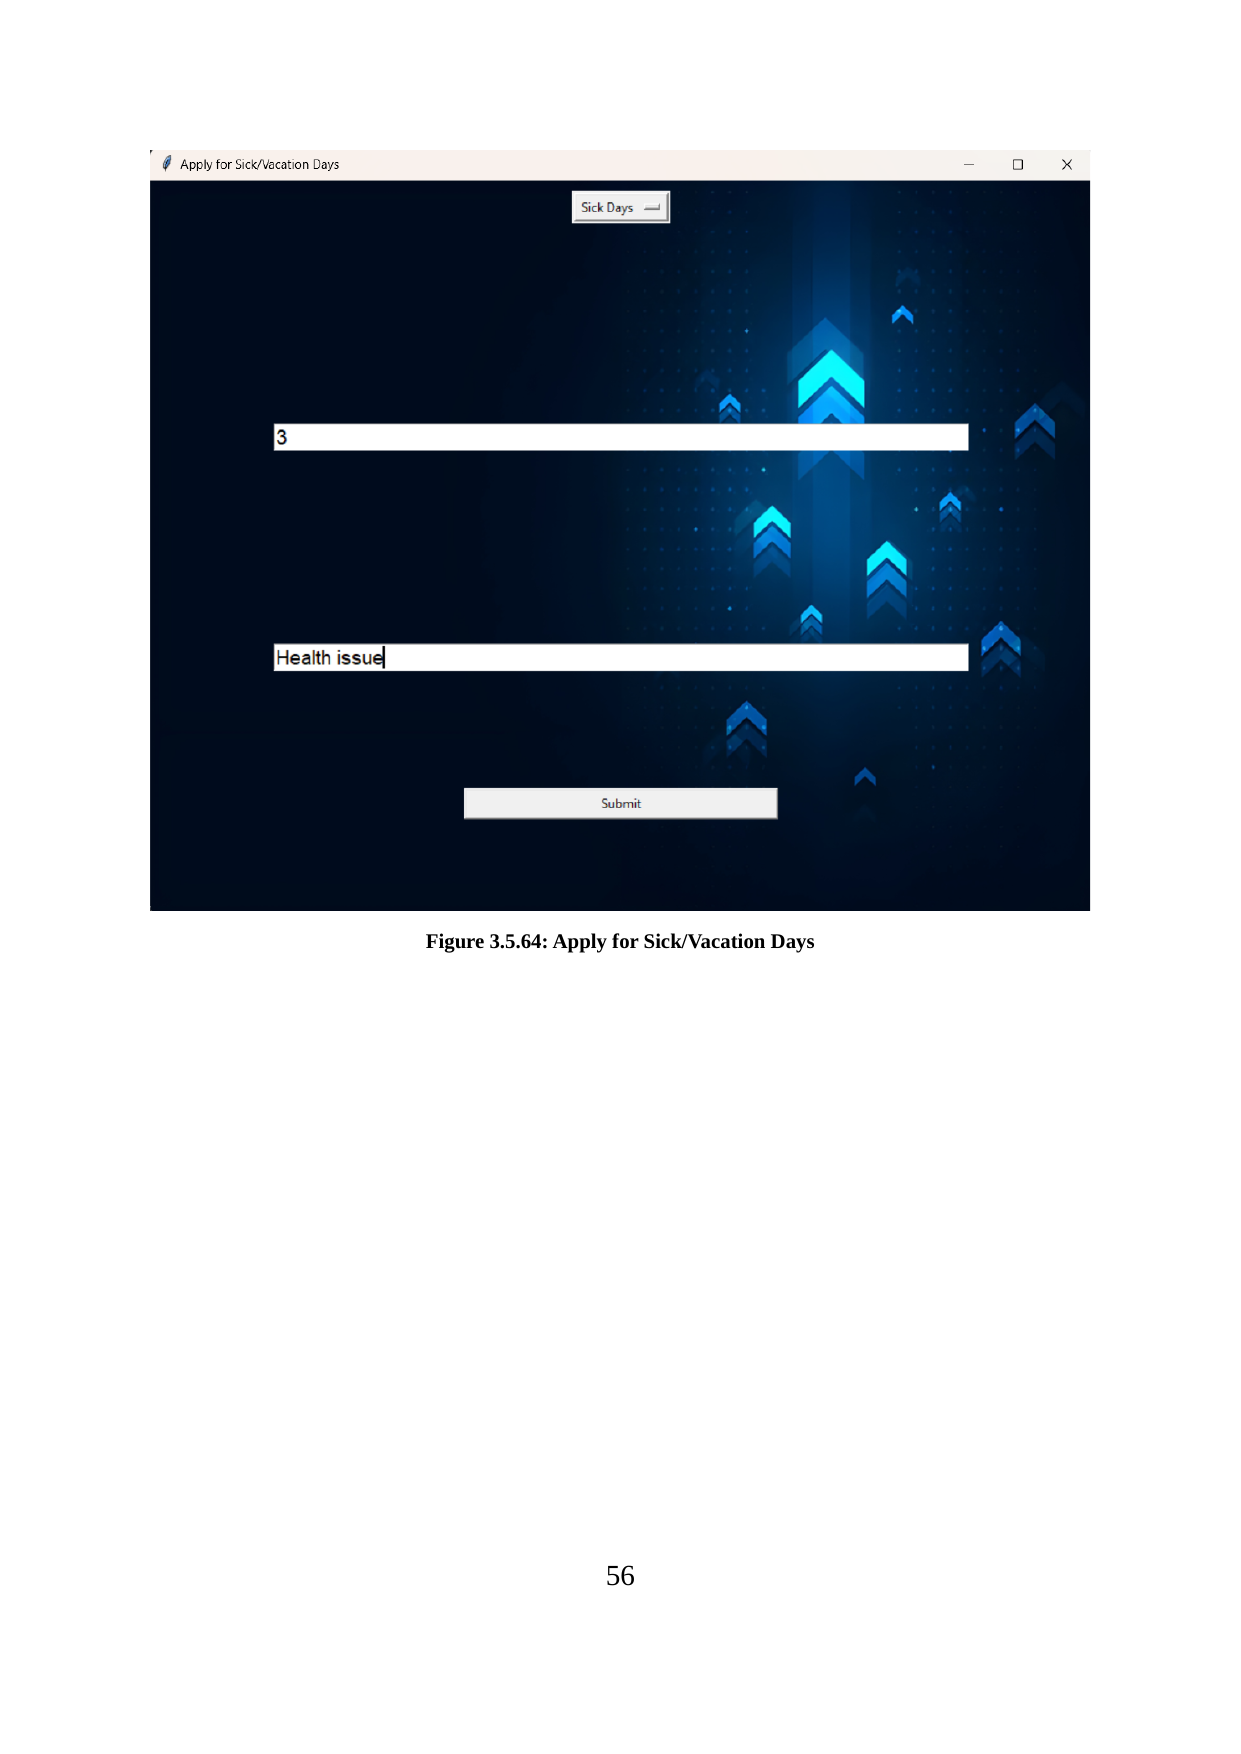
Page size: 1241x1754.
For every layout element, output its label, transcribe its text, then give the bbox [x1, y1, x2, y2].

text 56 [150, 1558, 1090, 1591]
picture [150, 150, 1091, 911]
text Figure 3.5.64: Apply for Sick/Vacation Days [150, 929, 1090, 953]
